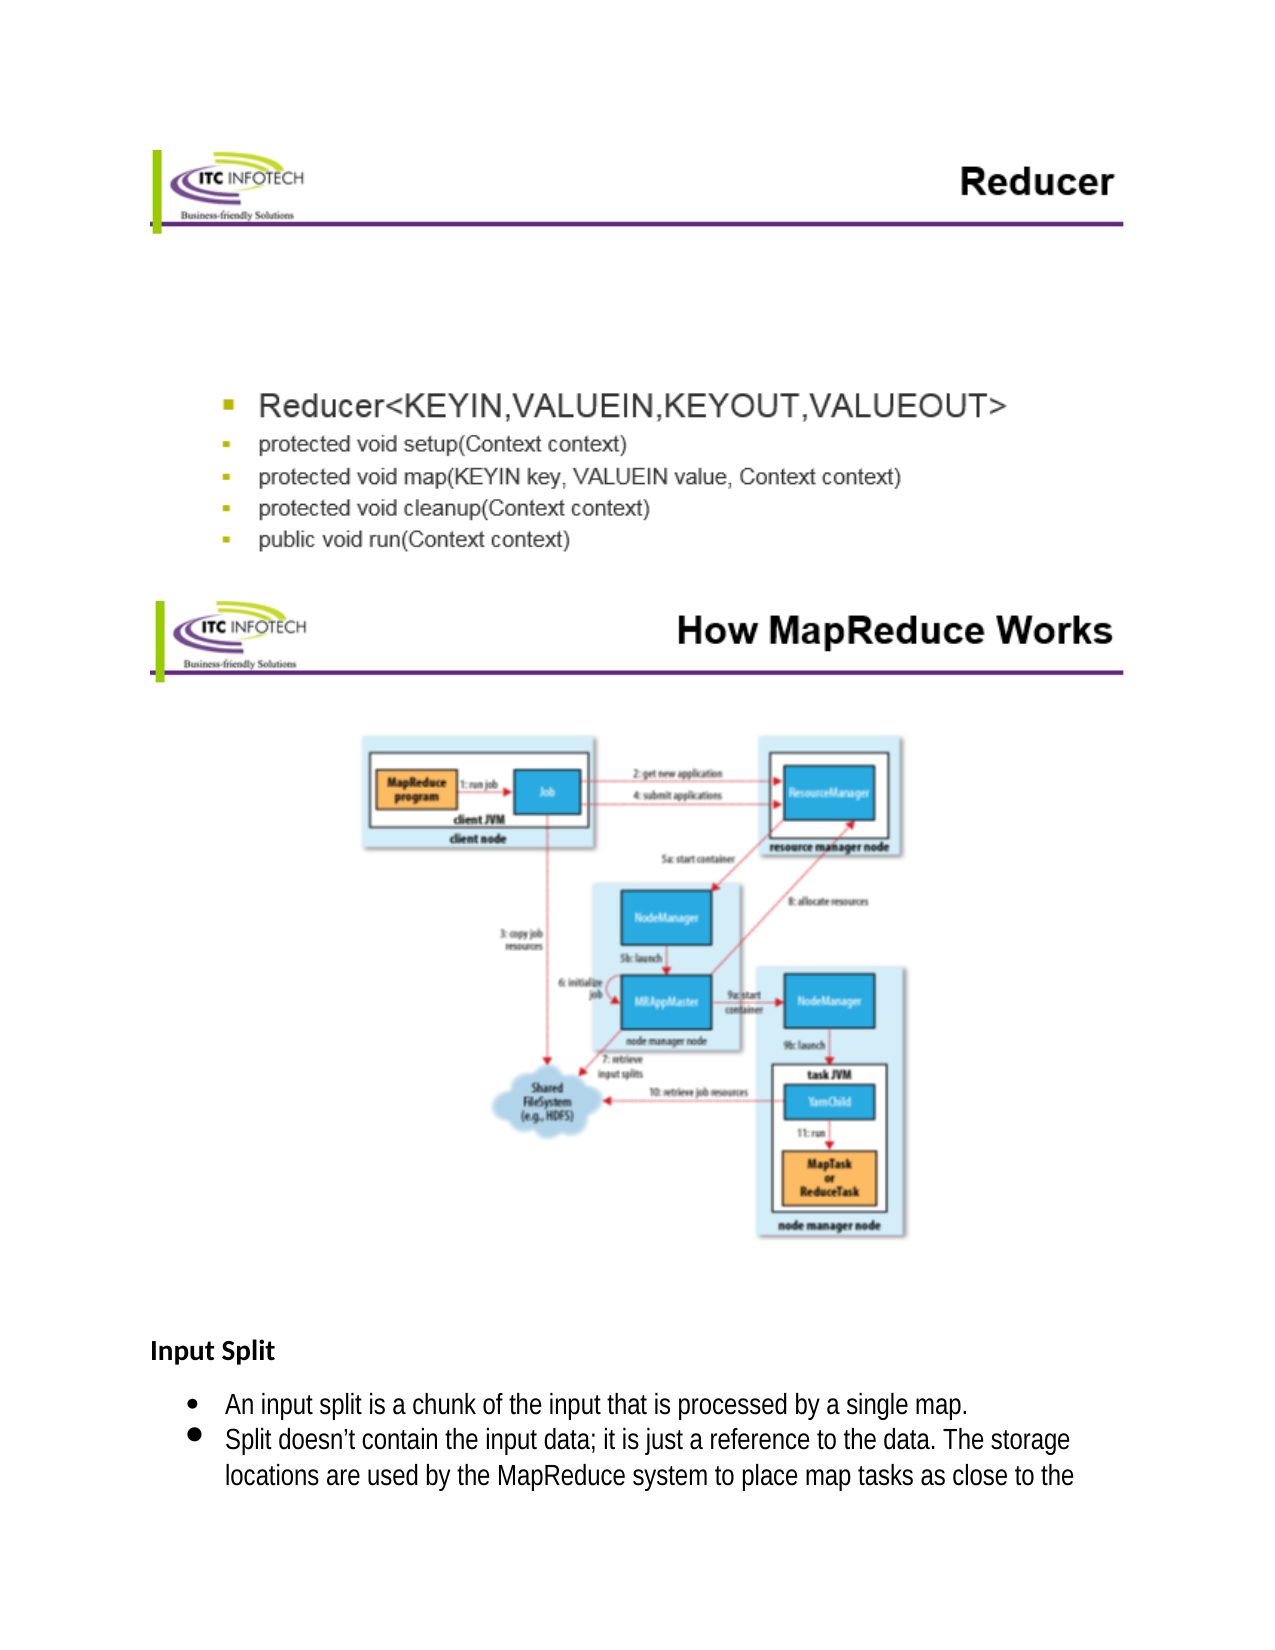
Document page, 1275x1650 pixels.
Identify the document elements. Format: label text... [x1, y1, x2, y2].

text Input Split [150, 1332, 1125, 1367]
list An input split is a chunk of the input that is processed by a single map. [187, 1387, 1125, 1421]
picture [150, 150, 1124, 583]
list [187, 1421, 1125, 1492]
picture [150, 601, 1124, 1258]
